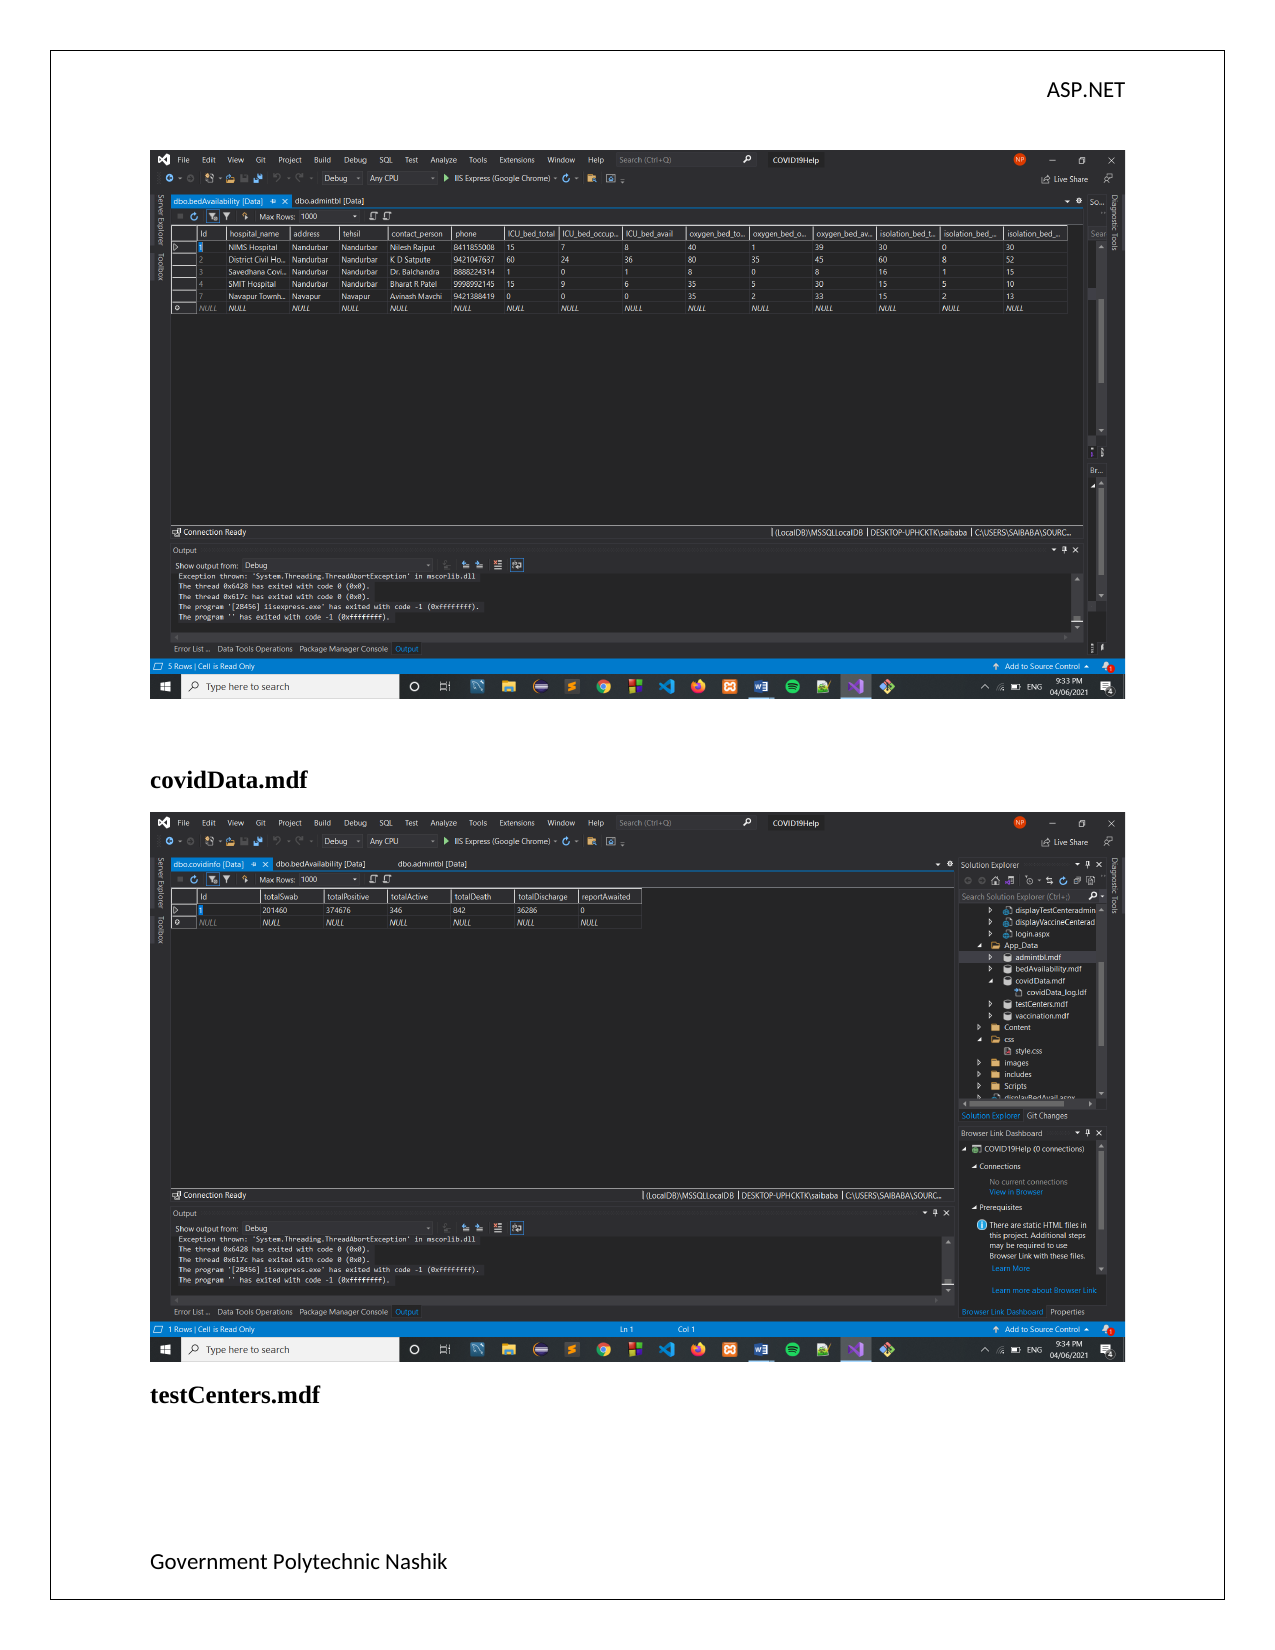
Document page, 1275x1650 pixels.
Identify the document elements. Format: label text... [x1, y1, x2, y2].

picture [150, 812, 1125, 1362]
picture [150, 150, 1125, 699]
text covidData.mdf [150, 765, 1125, 794]
text testCenters.mdf [150, 1380, 1125, 1409]
